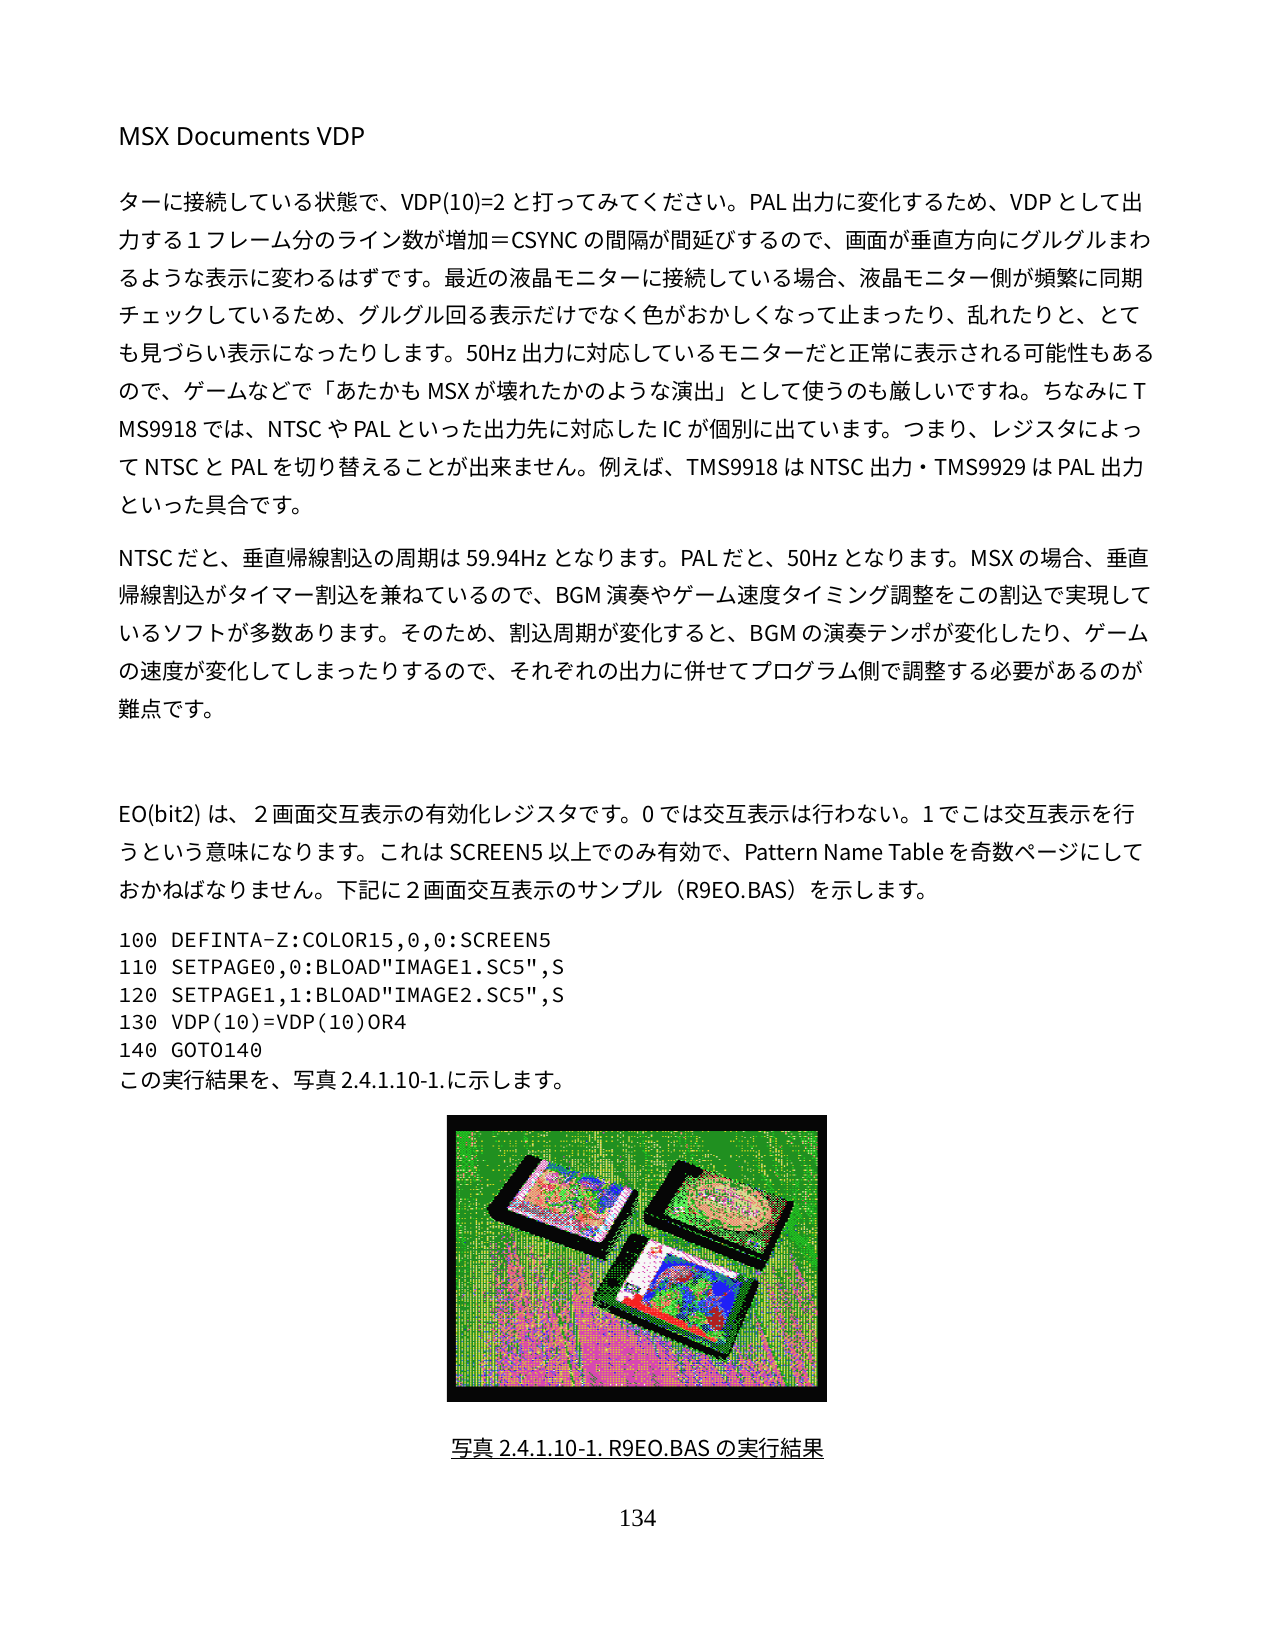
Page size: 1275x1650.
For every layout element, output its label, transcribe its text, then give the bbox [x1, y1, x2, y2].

text NTSCだと、垂直帰線割込の周期は 59.94Hz となります。PALだと、50Hzとなります。MSXの場合、垂直帰線割込がタイマー割込を兼ねているので、BGM演奏やゲーム速度タイミング調整をこの割込で実現しているソフトが多数あります。そのため、割込周期が変化すると、BGMの演奏テンポが変化したり、ゲームの速度が変化してしまったりするので、それぞれの出力に併せてプログラム側で調整する必要があるのが難点です。 [118, 541, 1157, 724]
text この実行結果を、写真2.4.1.10-1.に示します。 [118, 1063, 1157, 1095]
table_header 100 DEFINTA-Z:COLOR15,0,0:SCREEN5 110 SETPAGE0,0:BLOAD"IMAGE1.SC5",S 120 SETPAGE1,1:BLOAD"IMAGE2.SC5",S 130 VDP(10)=VDP(10)OR4 140 GOTO140 [118, 926, 1157, 1063]
text 写真2.4.1.10-1. R9EO.BASの実行結果 [118, 1431, 1157, 1462]
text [118, 185, 1157, 520]
text EO(bit2) は、２画面交互表示の有効化レジスタです。0 では交互表示は行わない。1でこは交互表示を行うという意味になります。これは SCREEN5以上でのみ有効で、Pattern Name Tableを奇数ページにしておかねばなりません。下記に２画面交互表示のサンプル（R9EO.BAS）を示します。 [118, 797, 1157, 905]
